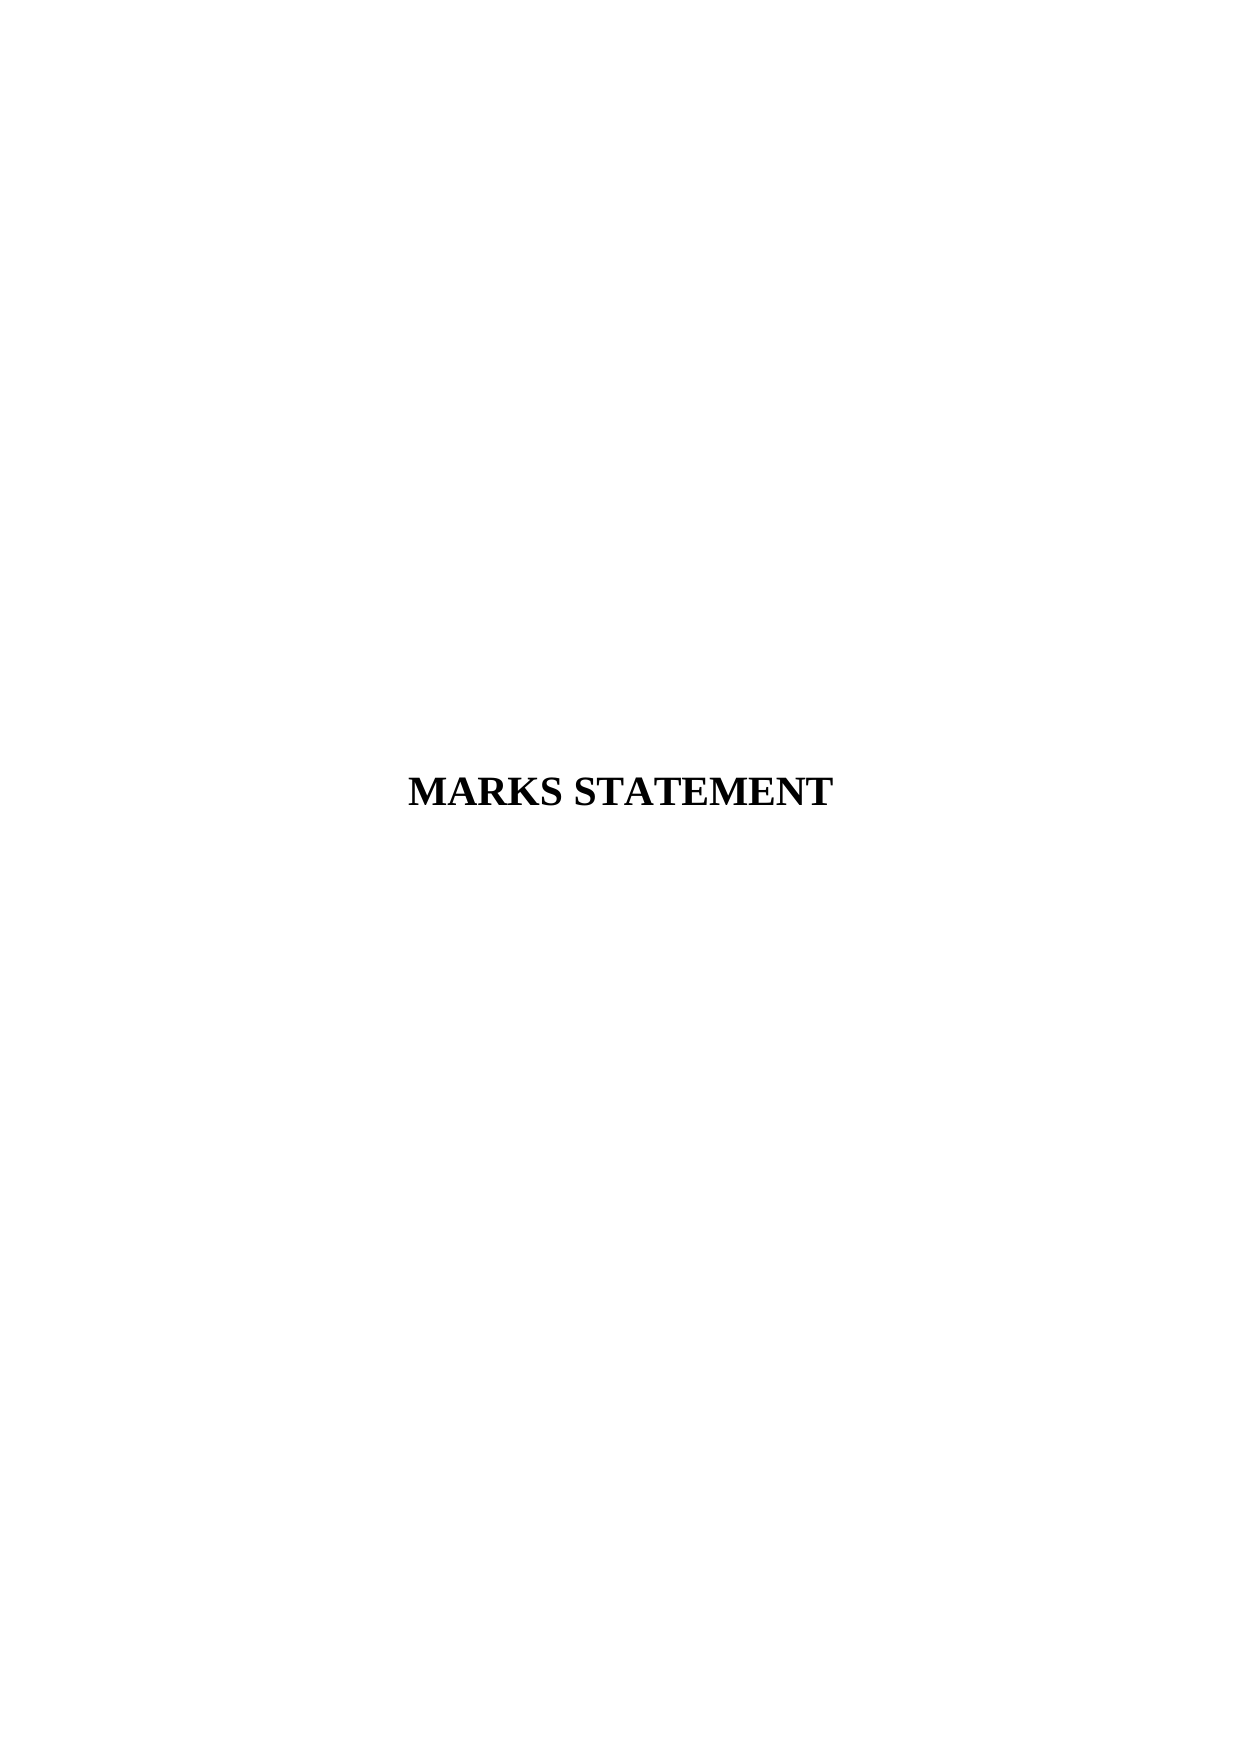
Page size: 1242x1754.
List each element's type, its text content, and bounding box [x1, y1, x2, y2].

text MARKS STATEMENT [372, 772, 869, 814]
